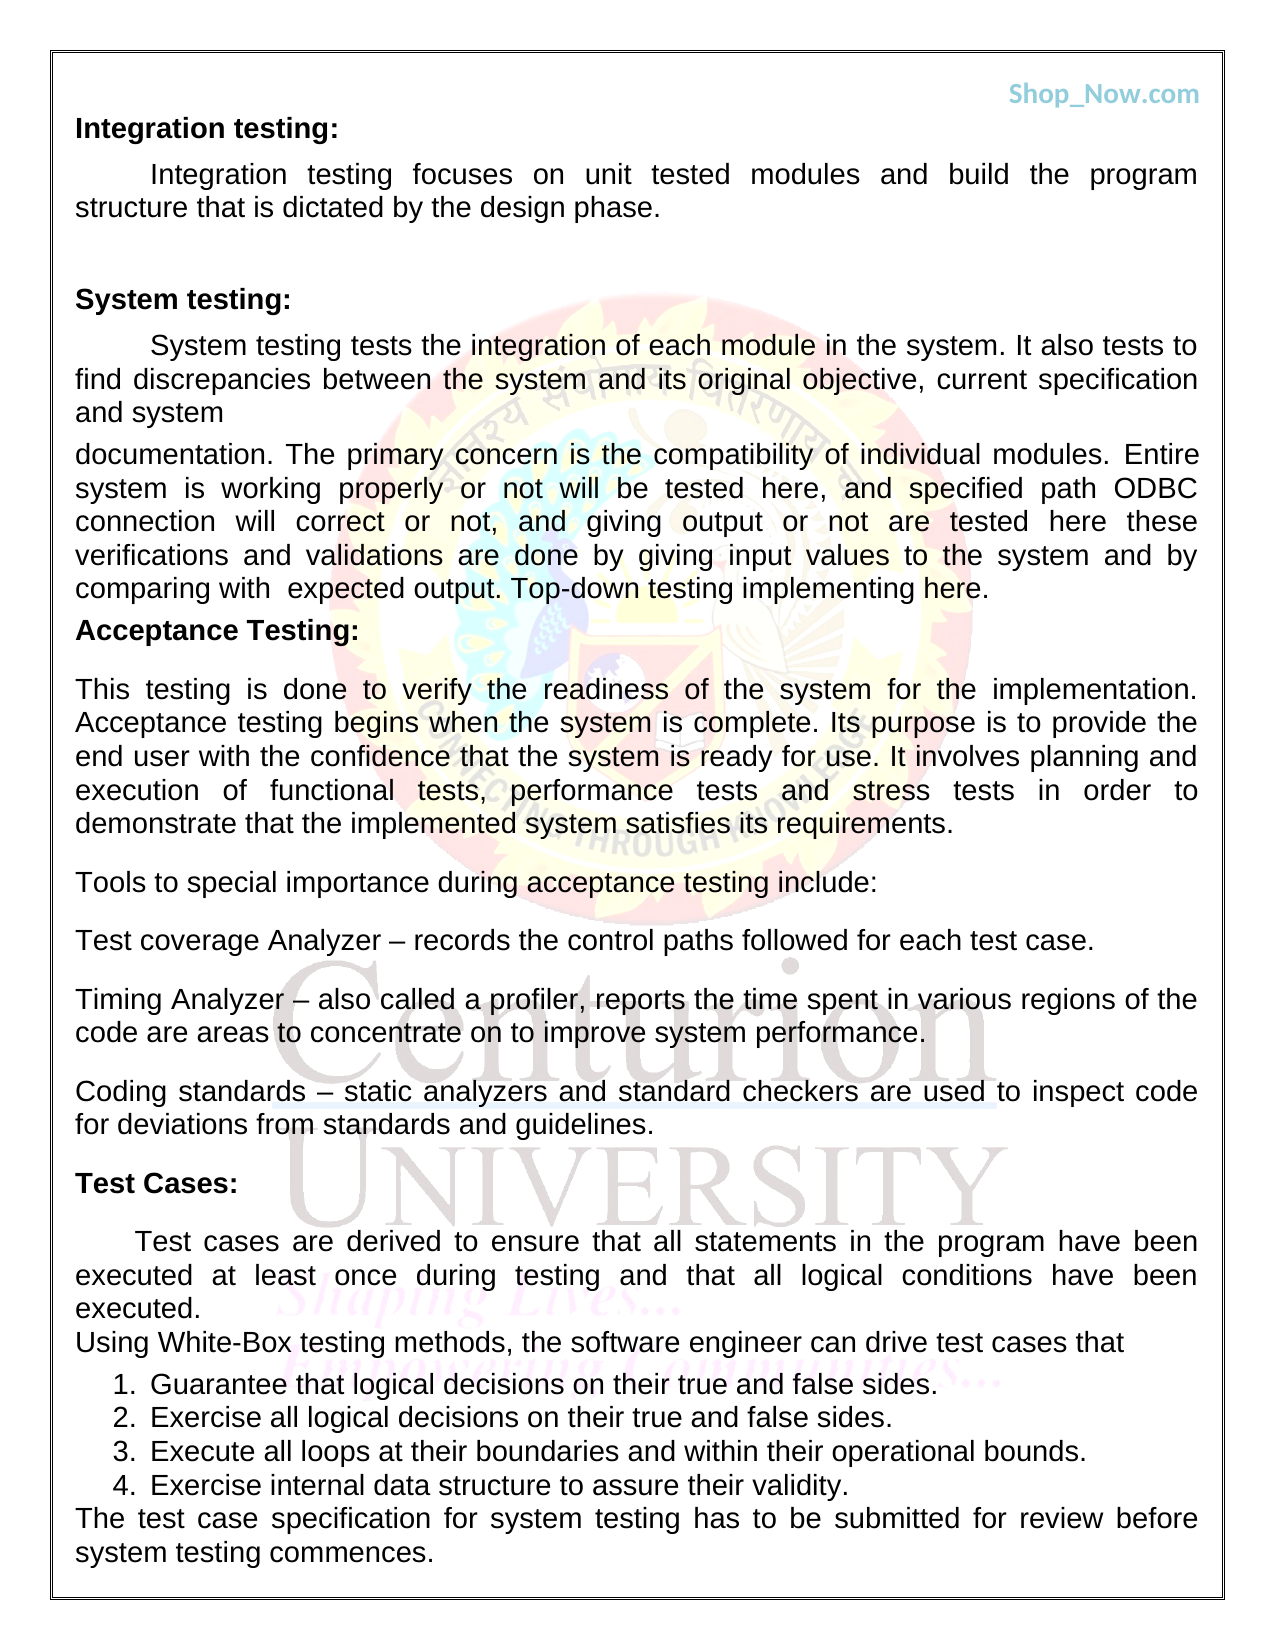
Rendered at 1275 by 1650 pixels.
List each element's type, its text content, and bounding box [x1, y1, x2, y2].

text documentation. The primary concern is the compatibility of individual modules. Entire system is working properly or not will be tested here, and specified path ODBC connection will correct or not, and giving output or not are tested here these verifications and validations are done by giving input values to the system and by comparing with expected output. Top-down testing implementing here. [75, 437, 1200, 605]
text System testing tests the integration of each module in the system. It also tests to find discrepancies between the system and its original objective, current specification and system [75, 328, 1200, 429]
text Test cases are derived to ensure that all statements in the program have been executed at least once during testing and that all logical conditions have been executed. [75, 1224, 1200, 1325]
text Integration testing focuses on unit tested modules and build the program structure that is dictated by the design phase. [75, 157, 1200, 224]
text Test Cases: [75, 1166, 1200, 1199]
text Test coverage Analyzer – records the control paths followed for each test case. [75, 923, 1200, 957]
list Exercise all logical decisions on their true and false sides. [112, 1400, 1200, 1434]
text Using White-Box testing methods, the software engineer can drive test cases that [75, 1325, 1200, 1358]
text The test case specification for system testing has to be submitted for review before system testing commences. [75, 1501, 1200, 1568]
subtitle Acceptance Testing: [75, 613, 1200, 647]
text System testing: [75, 282, 1200, 316]
text Integration testing: [75, 111, 1200, 144]
list Execute all loops at their boundaries and within their operational bounds. [112, 1434, 1200, 1467]
text Tools to special importance during acceptance testing include: [75, 864, 1200, 898]
list Guarantee that logical decisions on their true and false sides. [112, 1367, 1200, 1400]
text This testing is done to verify the readiness of the system for the implementation. Acceptance testing begins when the system is complete. Its purpose is to provide the end user with the confidence that the system is ready for use. It involves planning and execution of functional tests, performance tests and stress tests in order to demonstrate that the implemented system satisfies its requirements. [75, 672, 1200, 839]
list Exercise internal data structure to assure their validity. [112, 1467, 1200, 1501]
text Timing Analyzer – also called a profiler, reports the time spent in various regions of the code are areas to concentrate on to improve system performance. [75, 982, 1200, 1049]
text Coding standards – static analyzers and standard checkers are used to inspect code for deviations from standards and guidelines. [75, 1074, 1200, 1141]
